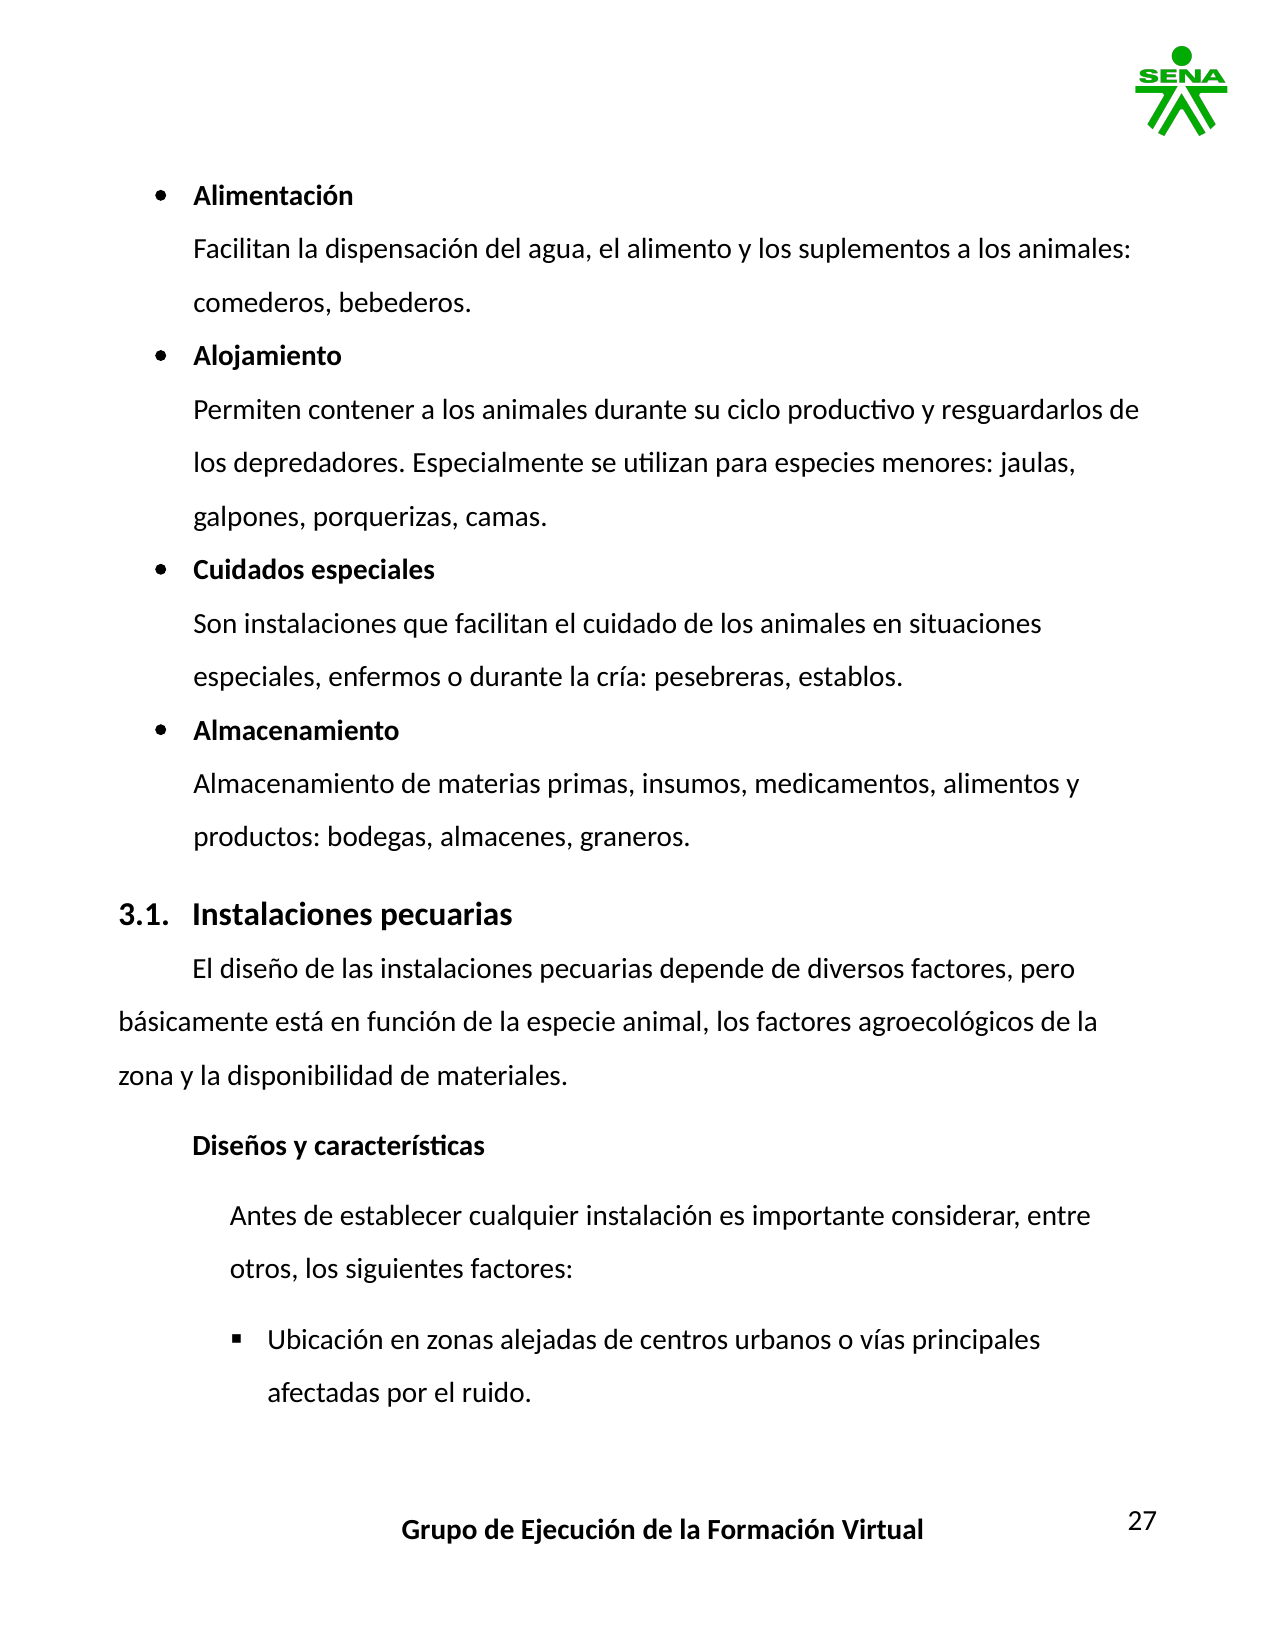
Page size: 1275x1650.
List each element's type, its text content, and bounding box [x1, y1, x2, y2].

text Antes de establecer cualquier instalación es importante considerar, entre otros, los siguientes factores: [229, 1197, 1157, 1286]
list Cuidados especiales [156, 551, 1157, 587]
list Facilitan la dispensación del agua, el alimento y los suplementos a los animales: comederos, bebederos. [193, 231, 1157, 320]
list Son instalaciones que facilitan el cuidado de los animales en situaciones especiales, enfermos o durante la cría: pesebreras, establos. [193, 605, 1157, 694]
text Diseños y características [118, 1127, 1157, 1163]
list Alojamiento [156, 337, 1157, 373]
list Ubicación en zonas alejadas de centros urbanos o vías principales afectadas por el ruido. [229, 1321, 1157, 1410]
list Almacenamiento de materias primas, insumos, medicamentos, alimentos y productos: bodegas, almacenes, graneros. [193, 765, 1157, 854]
picture [1135, 46, 1228, 136]
list Permiten contener a los animales durante su ciclo productivo y resguardarlos de los depredadores. Especialmente se utilizan para especies menores: jaulas, galpones, porquerizas, camas. [193, 391, 1157, 533]
subtitle Instalaciones pecuarias [118, 893, 1157, 933]
text El diseño de las instalaciones pecuarias depende de diversos factores, pero básicamente está en función de la especie animal, los factores agroecológicos de la zona y la disponibilidad de materiales. [118, 950, 1157, 1093]
list Alimentación [156, 177, 1157, 213]
list Almacenamiento [156, 712, 1157, 747]
